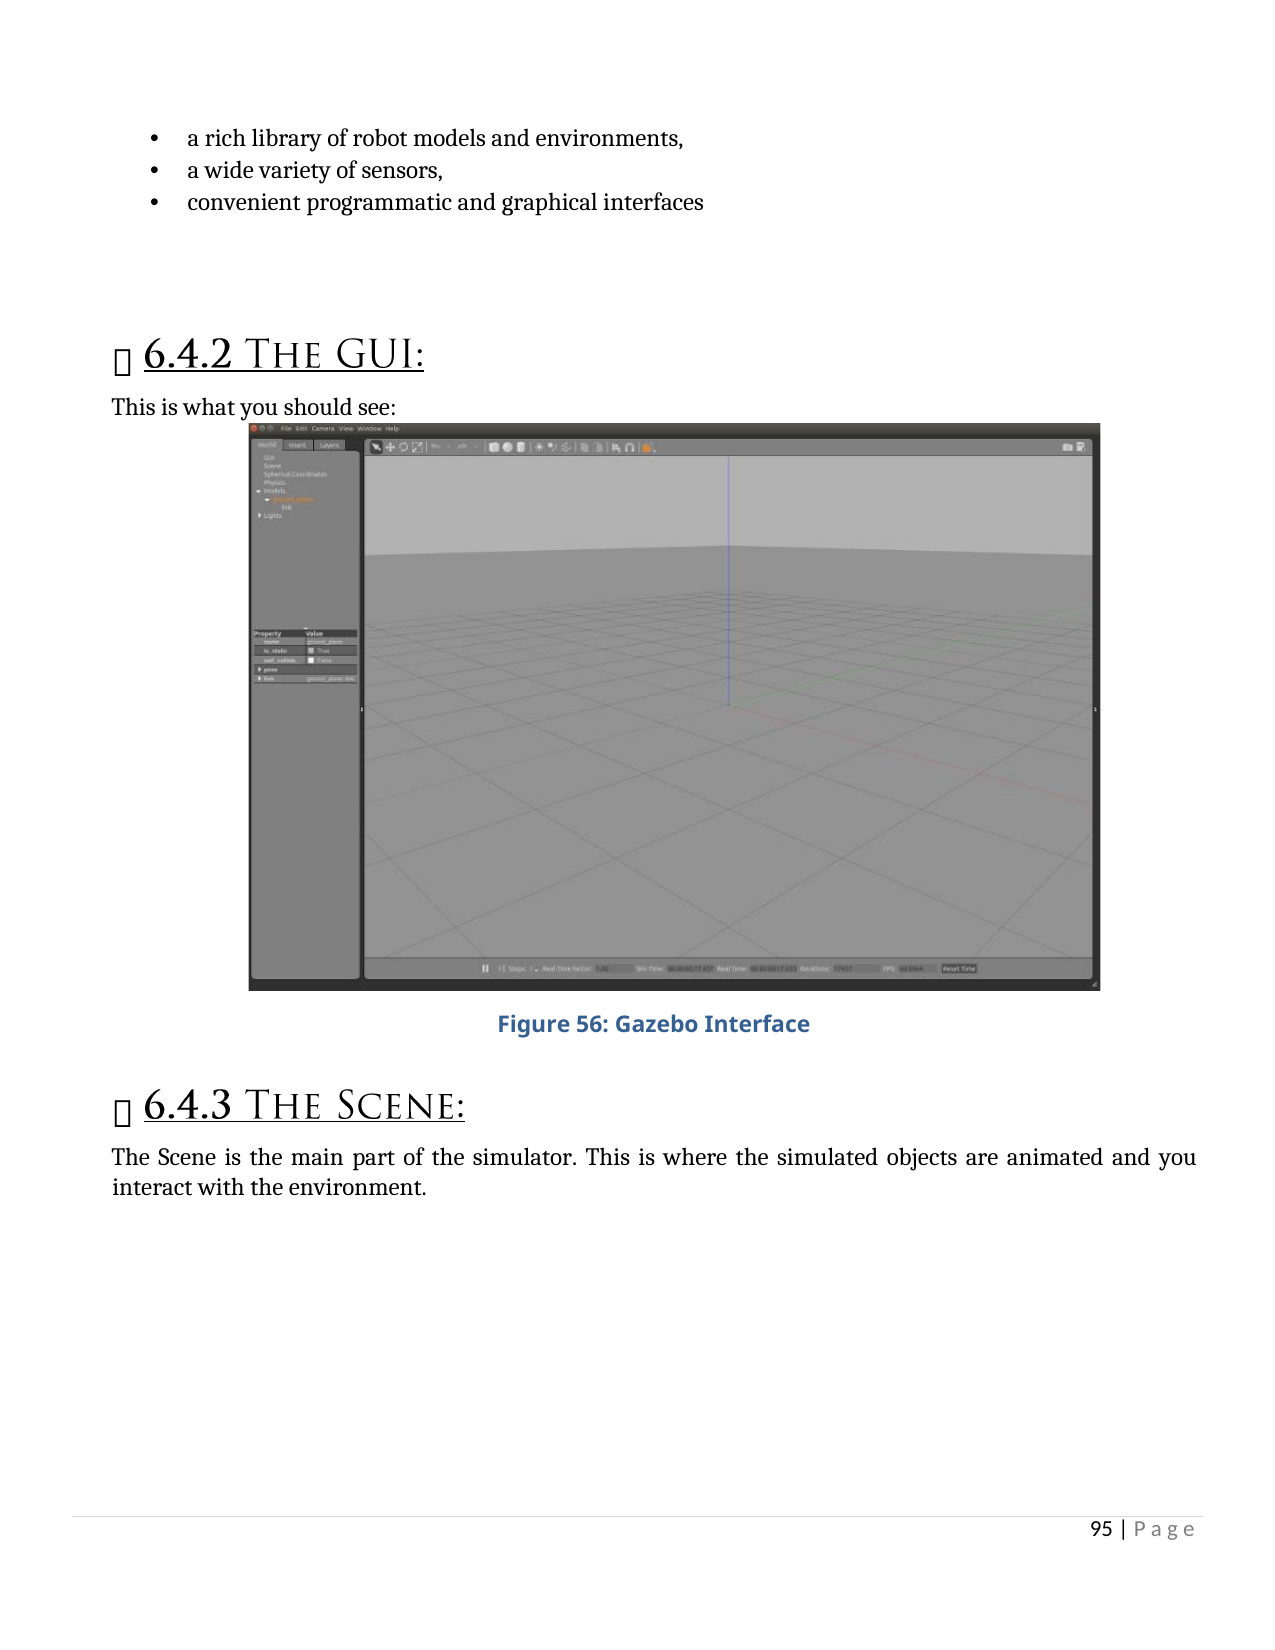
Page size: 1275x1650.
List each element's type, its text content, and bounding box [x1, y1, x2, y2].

list a wide variety of sensors, [150, 155, 1199, 184]
picture [143, 1080, 487, 1128]
text This is what you should see: [111, 393, 1199, 421]
text  [111, 329, 1200, 388]
text The Scene is the main part of the simulator. This is where the simulated objects are animated and you interact with the environment. [111, 1143, 1199, 1202]
list convenient programmatic and graphical interfaces [150, 187, 1199, 217]
picture [143, 329, 447, 377]
picture [248, 423, 1101, 991]
text Figure 56: Gazebo Interface [132, 1007, 1175, 1039]
list a rich library of robot models and environments, [150, 123, 1199, 152]
